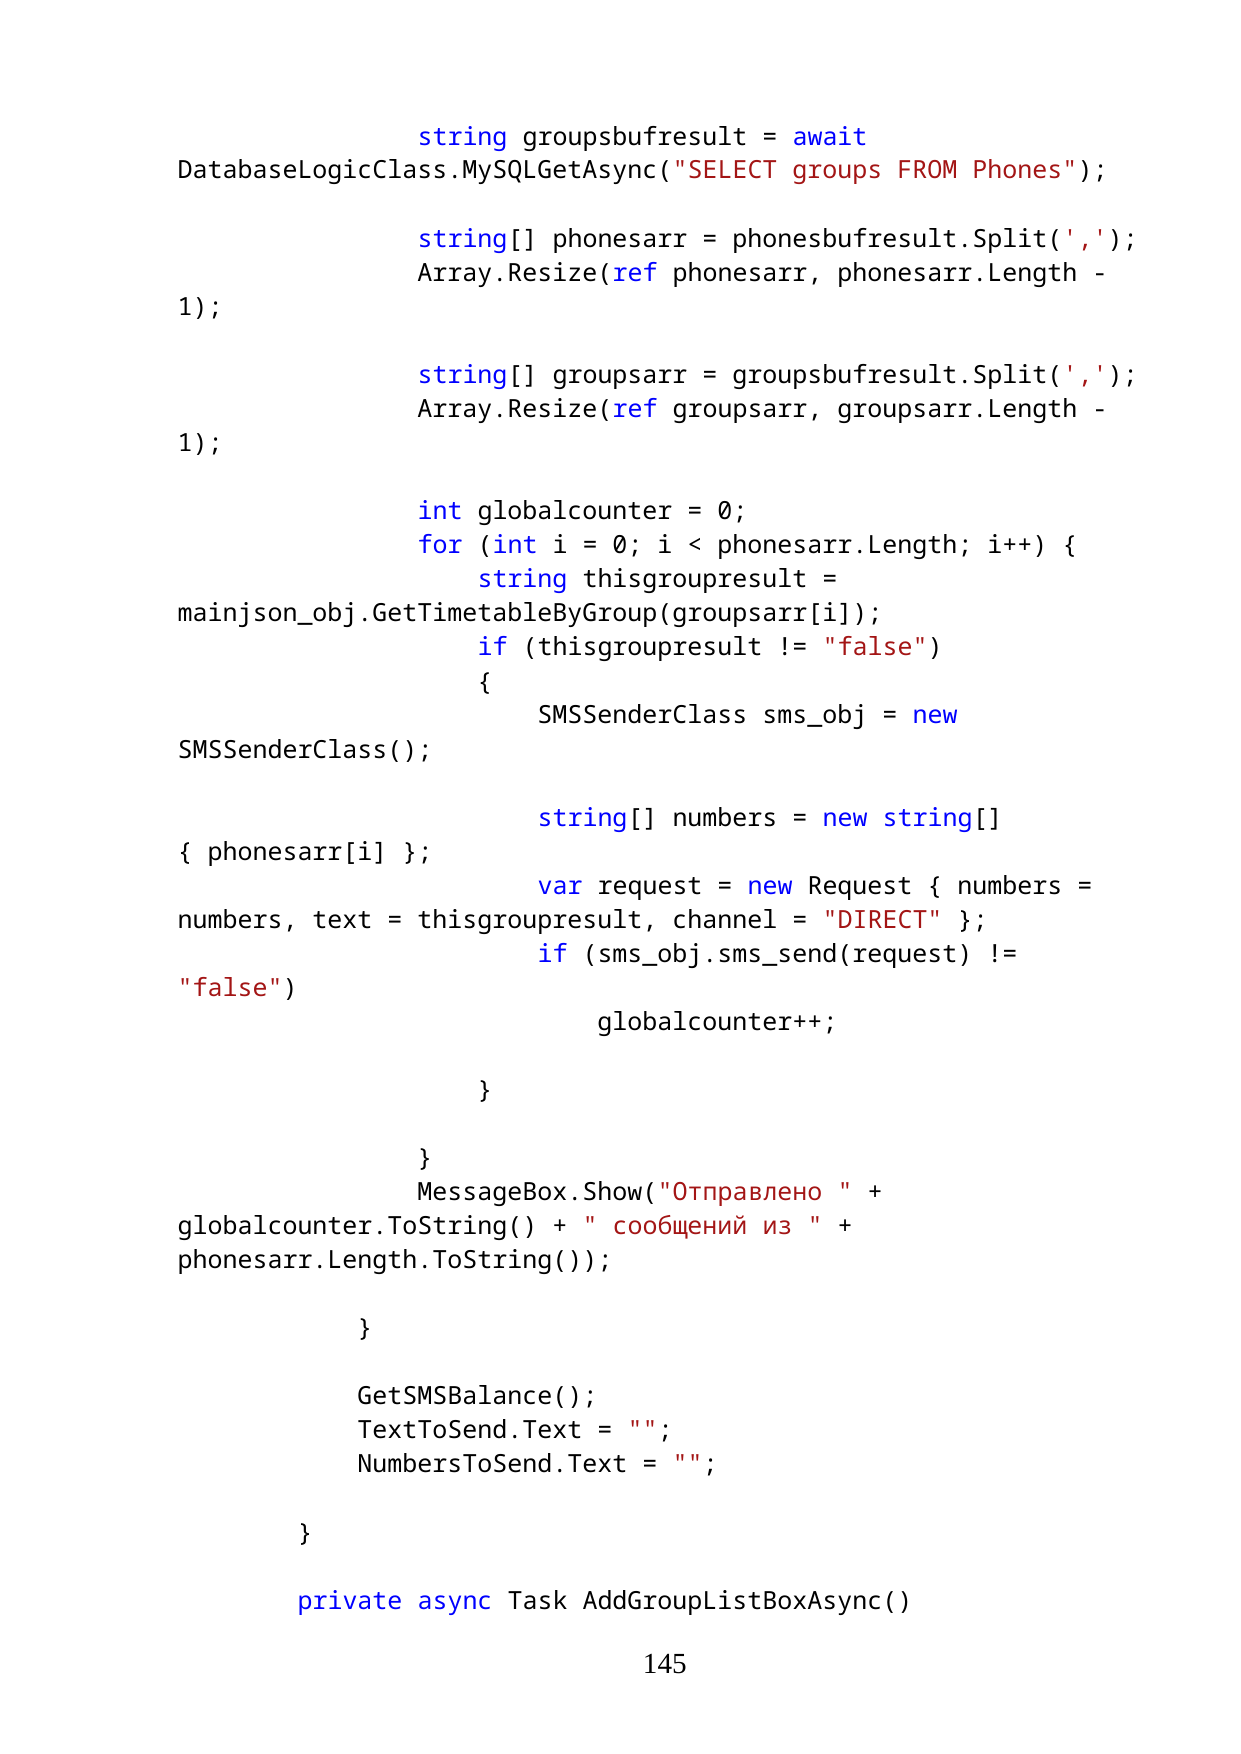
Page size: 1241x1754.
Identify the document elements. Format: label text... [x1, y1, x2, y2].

text string[] numbers = new string[] { phonesarr[i] }; [177, 799, 1152, 867]
text if (sms_obj.sms_send(request) != "false") [177, 936, 1152, 1004]
text string[] groupsarr = groupsbufresult.Split(','); [177, 357, 1152, 391]
text } [177, 1514, 1152, 1548]
text MessageBox.Show("Отправлено " + globalcounter.ToString() + " сообщений из " + phonesarr.Length.ToString()); [177, 1173, 1152, 1276]
text int globalcounter = 0; [177, 493, 1152, 527]
text string[] phonesarr = phonesbufresult.Split(','); [177, 220, 1152, 254]
text TextToSend.Text = ""; [177, 1412, 1152, 1446]
text SMSSenderClass sms_obj = new SMSSenderClass(); [177, 697, 1152, 765]
text string groupsbufresult = await DatabaseLogicClass.MySQLGetAsync("SELECT groups FROM Phones"); [177, 118, 1152, 186]
text } [177, 1310, 1152, 1344]
text Array.Resize(ref groupsarr, groupsarr.Length - 1); [177, 391, 1152, 459]
text { [177, 663, 1152, 697]
text private async Task AddGroupListBoxAsync() [177, 1582, 1152, 1616]
text var request = new Request { numbers = numbers, text = thisgroupresult, channel = "DIRECT" }; [177, 867, 1152, 936]
text } [177, 1139, 1152, 1173]
text globalcounter++; [177, 1004, 1152, 1038]
text } [177, 1071, 1152, 1105]
text NumbersToSend.Text = ""; [177, 1446, 1152, 1480]
text GetSMSBalance(); [177, 1378, 1152, 1412]
text if (thisgroupresult != "false") [177, 629, 1152, 663]
text for (int i = 0; i < phonesarr.Length; i++) { [177, 527, 1152, 561]
text Array.Resize(ref phonesarr, phonesarr.Length - 1); [177, 254, 1152, 322]
text string thisgroupresult = mainjson_obj.GetTimetableByGroup(groupsarr[i]); [177, 561, 1152, 629]
